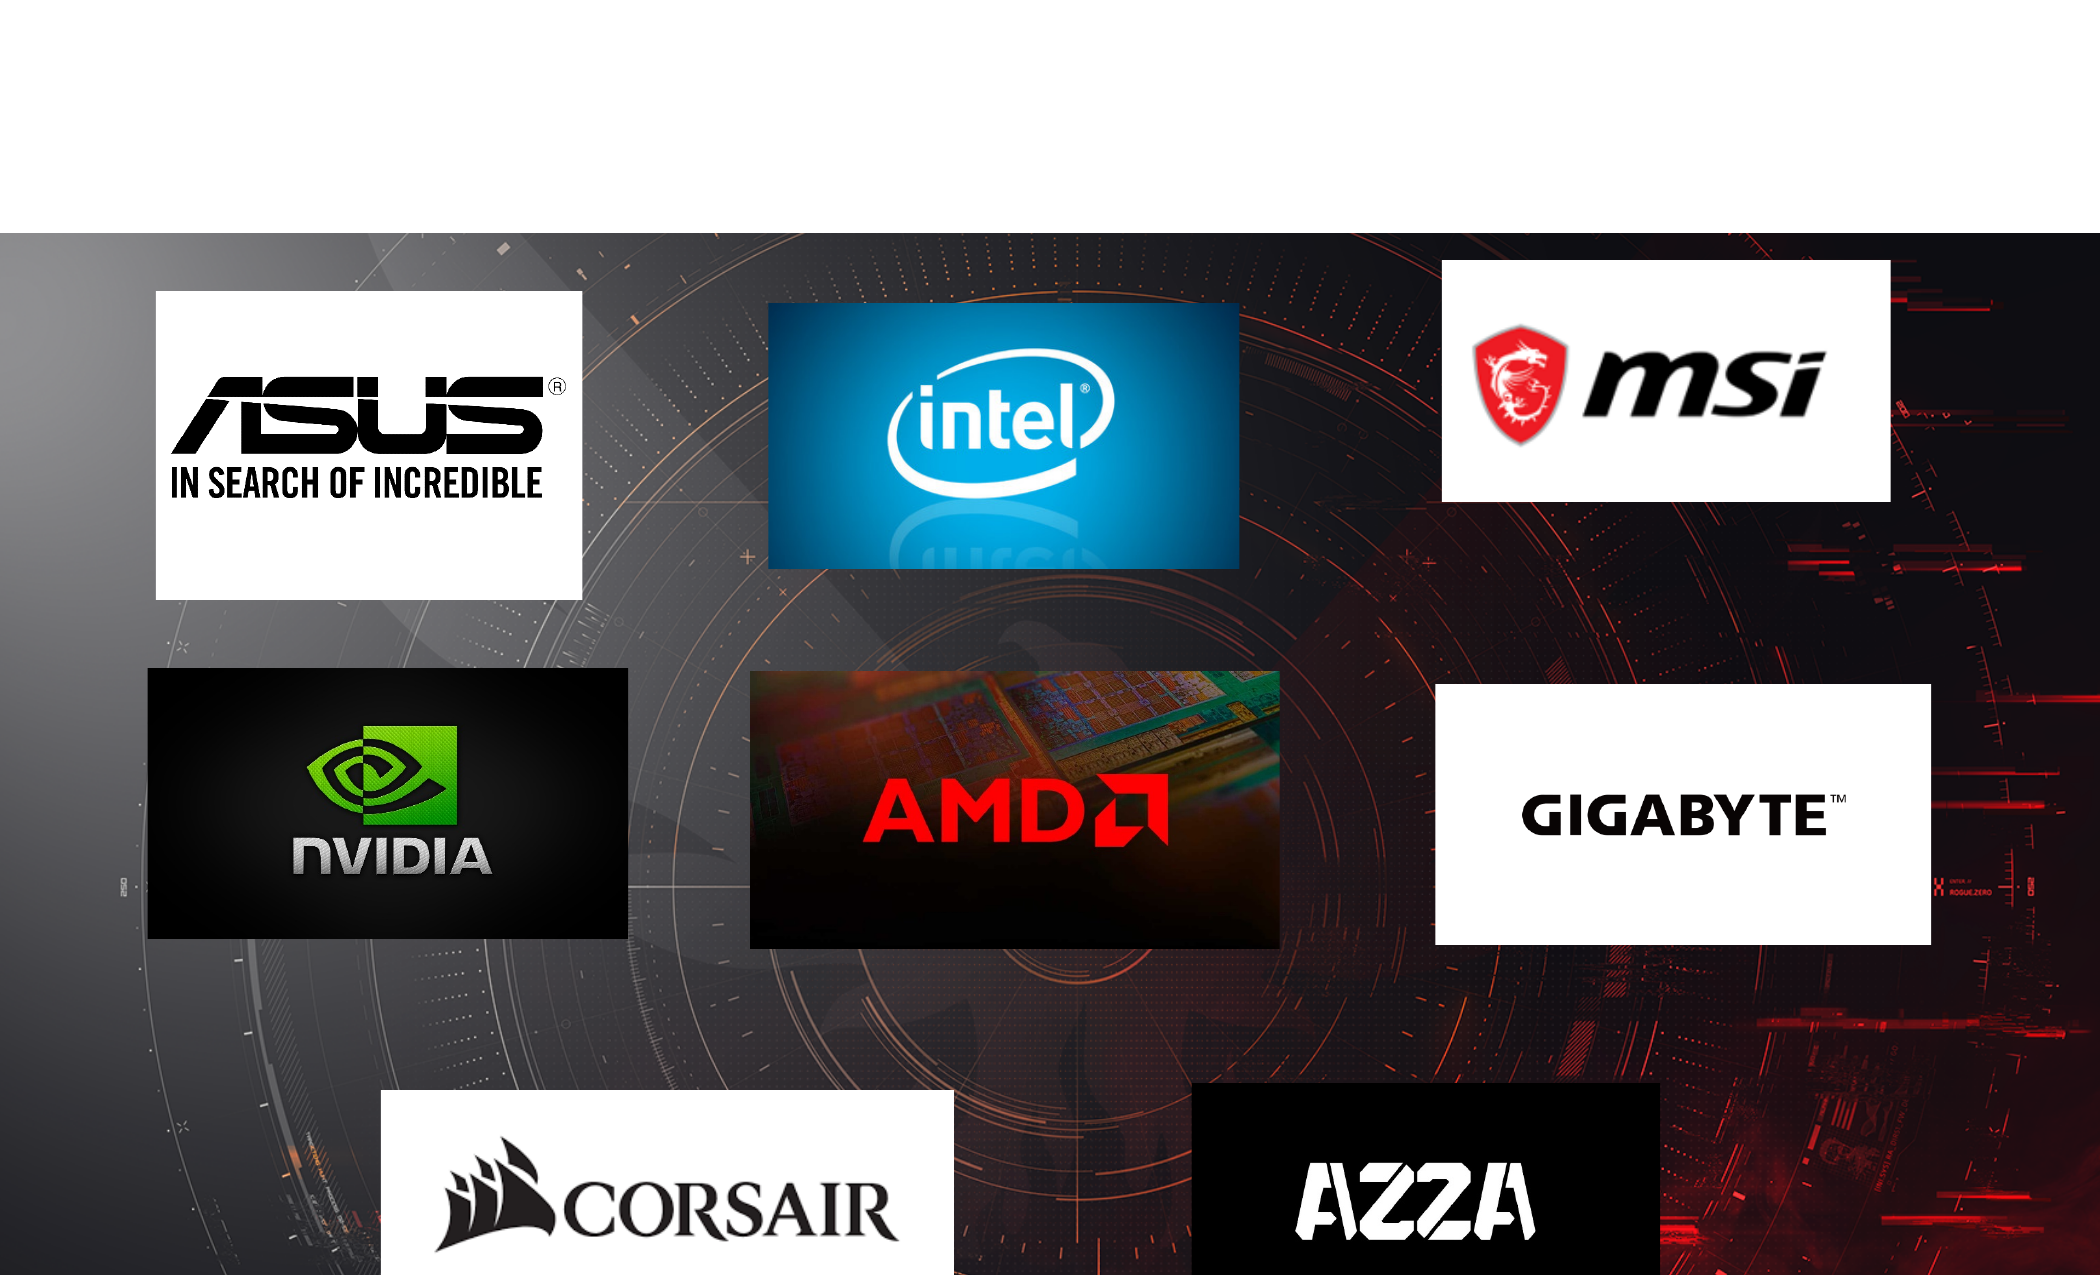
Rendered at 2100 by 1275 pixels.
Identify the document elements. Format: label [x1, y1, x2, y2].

picture [0, 233, 2100, 1275]
